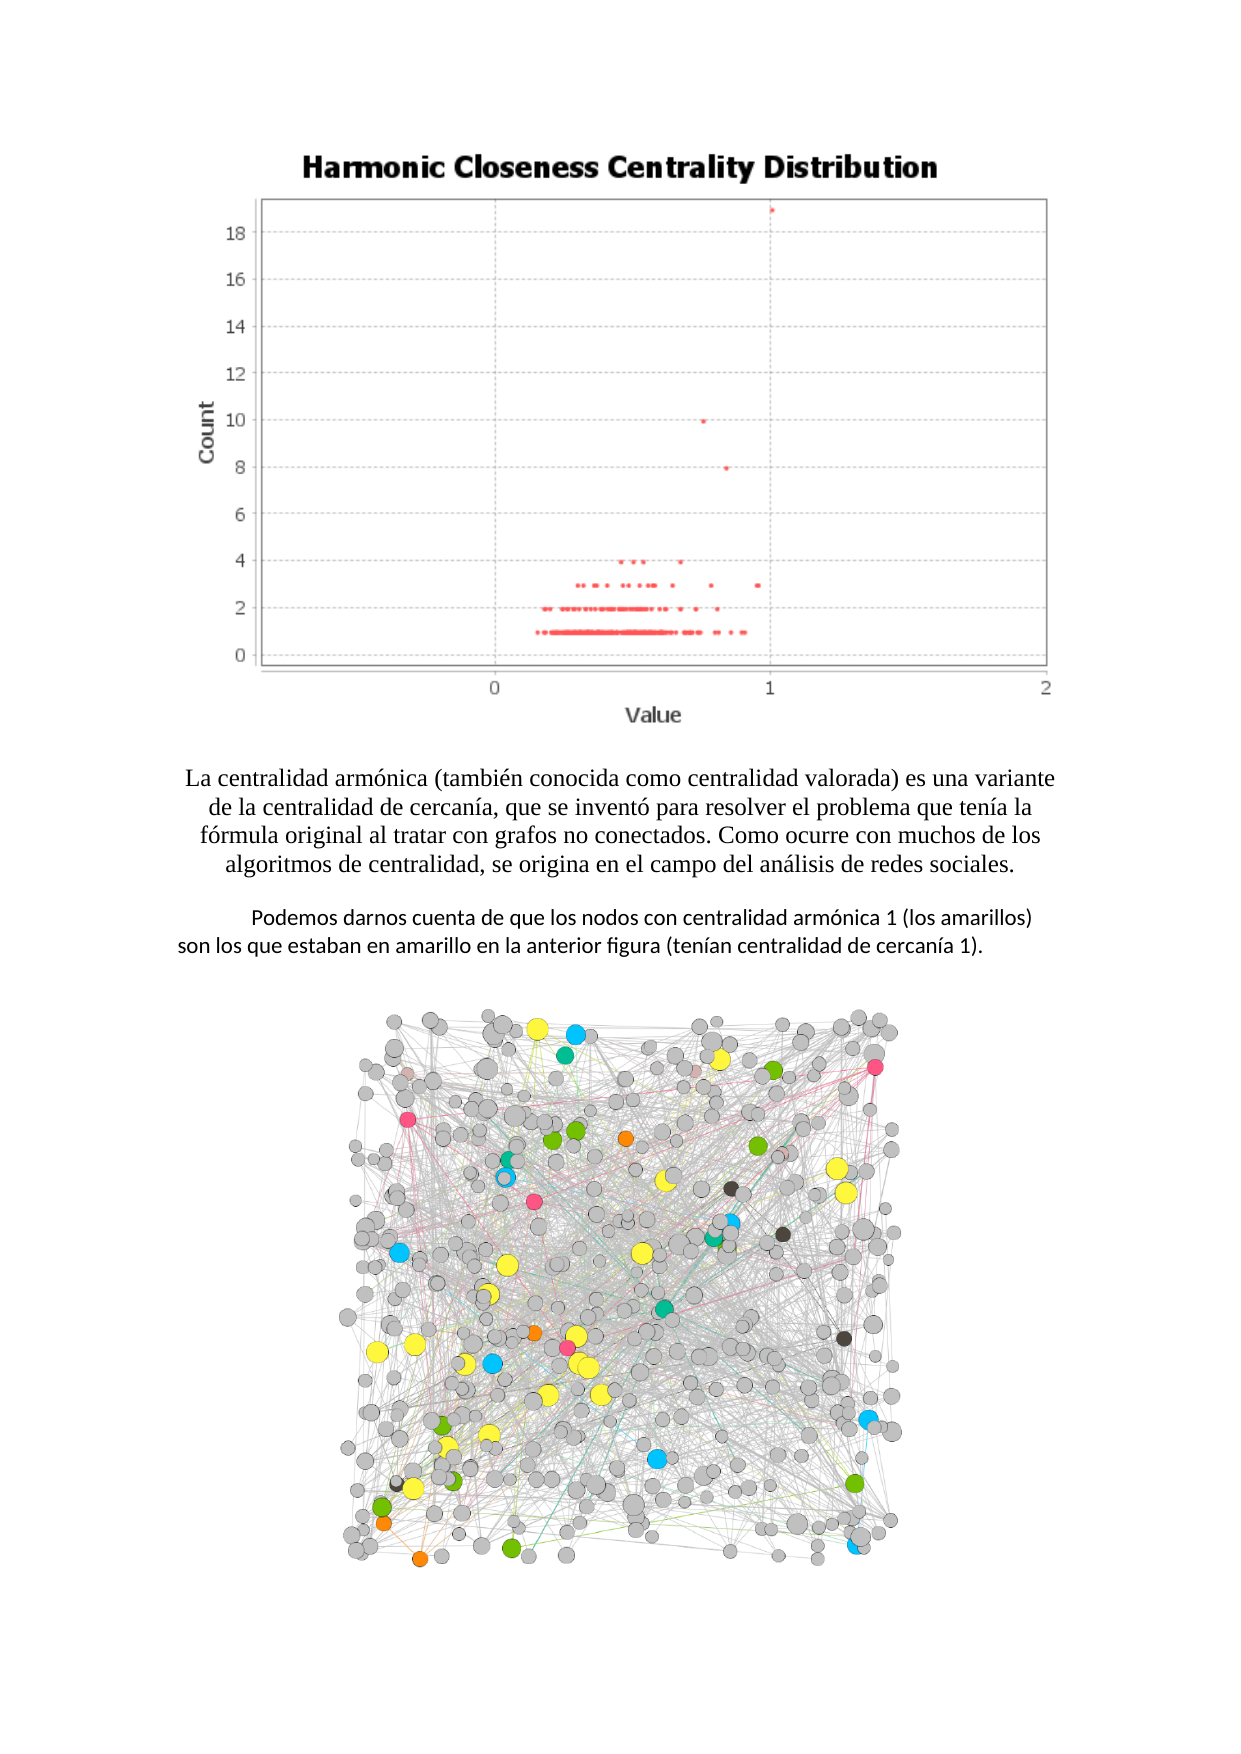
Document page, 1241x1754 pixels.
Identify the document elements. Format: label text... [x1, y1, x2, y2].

text Podemos darnos cuenta de que los nodos con centralidad armónica 1 (los amarillos) son los que estaban en amarillo en la anterior figura (tenían centralidad de cercanía 1). [177, 903, 1063, 959]
text La centralidad armónica (también conocida como centralidad valorada) es una variante de la centralidad de cercanía, que se inventó para resolver el problema que tenía la fórmula original al tratar con grafos no conectados. Como ocurre con muchos de los algoritmos de centralidad, se origina en el campo del análisis de redes sociales. [177, 763, 1063, 878]
picture [317, 984, 924, 1591]
picture [177, 147, 1063, 739]
